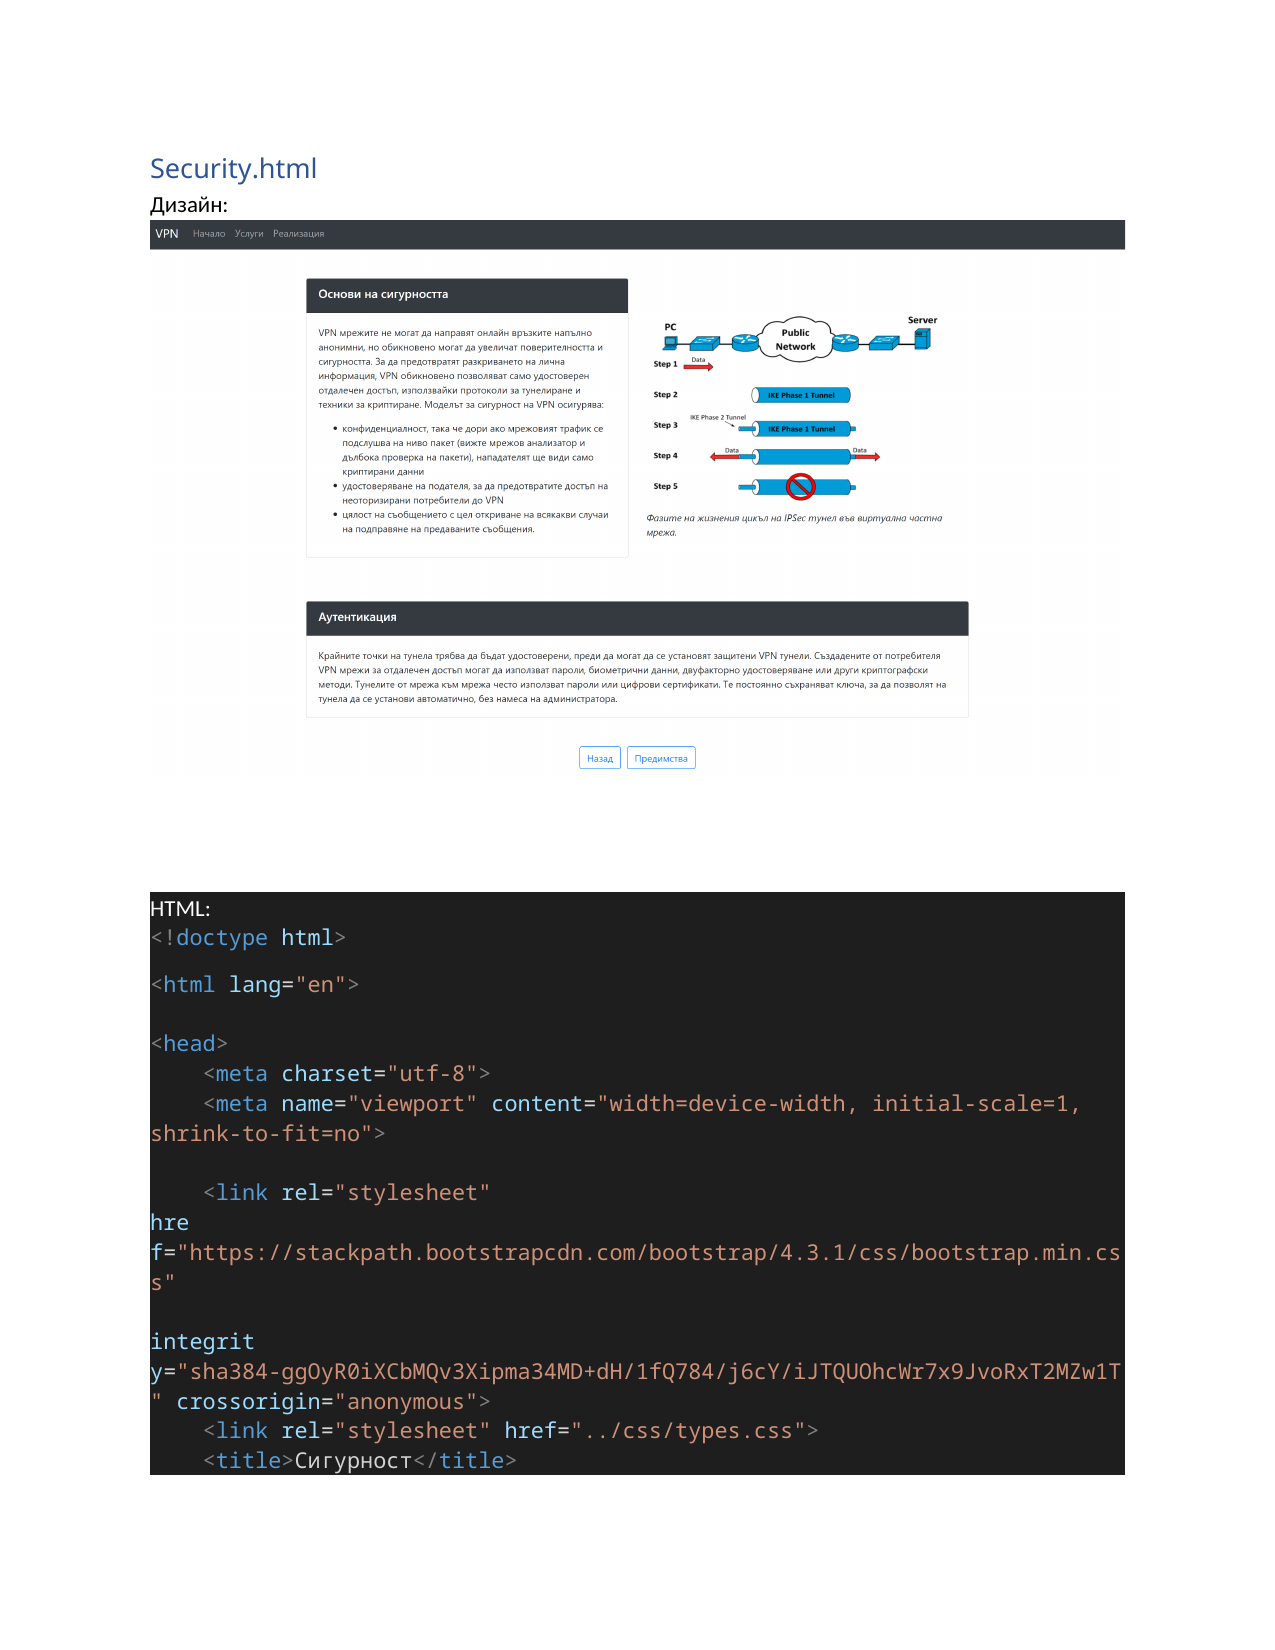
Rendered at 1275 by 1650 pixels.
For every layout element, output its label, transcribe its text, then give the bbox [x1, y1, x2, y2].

text <link rel="stylesheet" href="https://stackpath.bootstrapcdn.com/bootstrap/4.3.1/css/bootstrap.min.css" [150, 1177, 1125, 1296]
text Дизайн: [150, 190, 1125, 220]
text HTML: <!doctype html> [150, 892, 1125, 952]
text integrity="sha384-ggOyR0iXCbMQv3Xipma34MD+dH/1fQ784/j6cY/iJTQUOhcWr7x9JvoRxT2MZw1T" crossorigin="anonymous"> [150, 1296, 1125, 1416]
text <meta name="viewport" content="width=device-width, initial-scale=1, shrink-to-fit=no"> [150, 1088, 1125, 1147]
text <head> [150, 1028, 1125, 1058]
text <meta charset="utf-8"> [150, 1058, 1125, 1088]
picture [150, 220, 1125, 780]
text <title>Сигурност</title> [150, 1445, 1125, 1475]
subtitle Security.html [150, 150, 1125, 187]
text <html lang="en"> [150, 969, 1125, 998]
text <link rel="stylesheet" href="../css/types.css"> [150, 1416, 1125, 1445]
